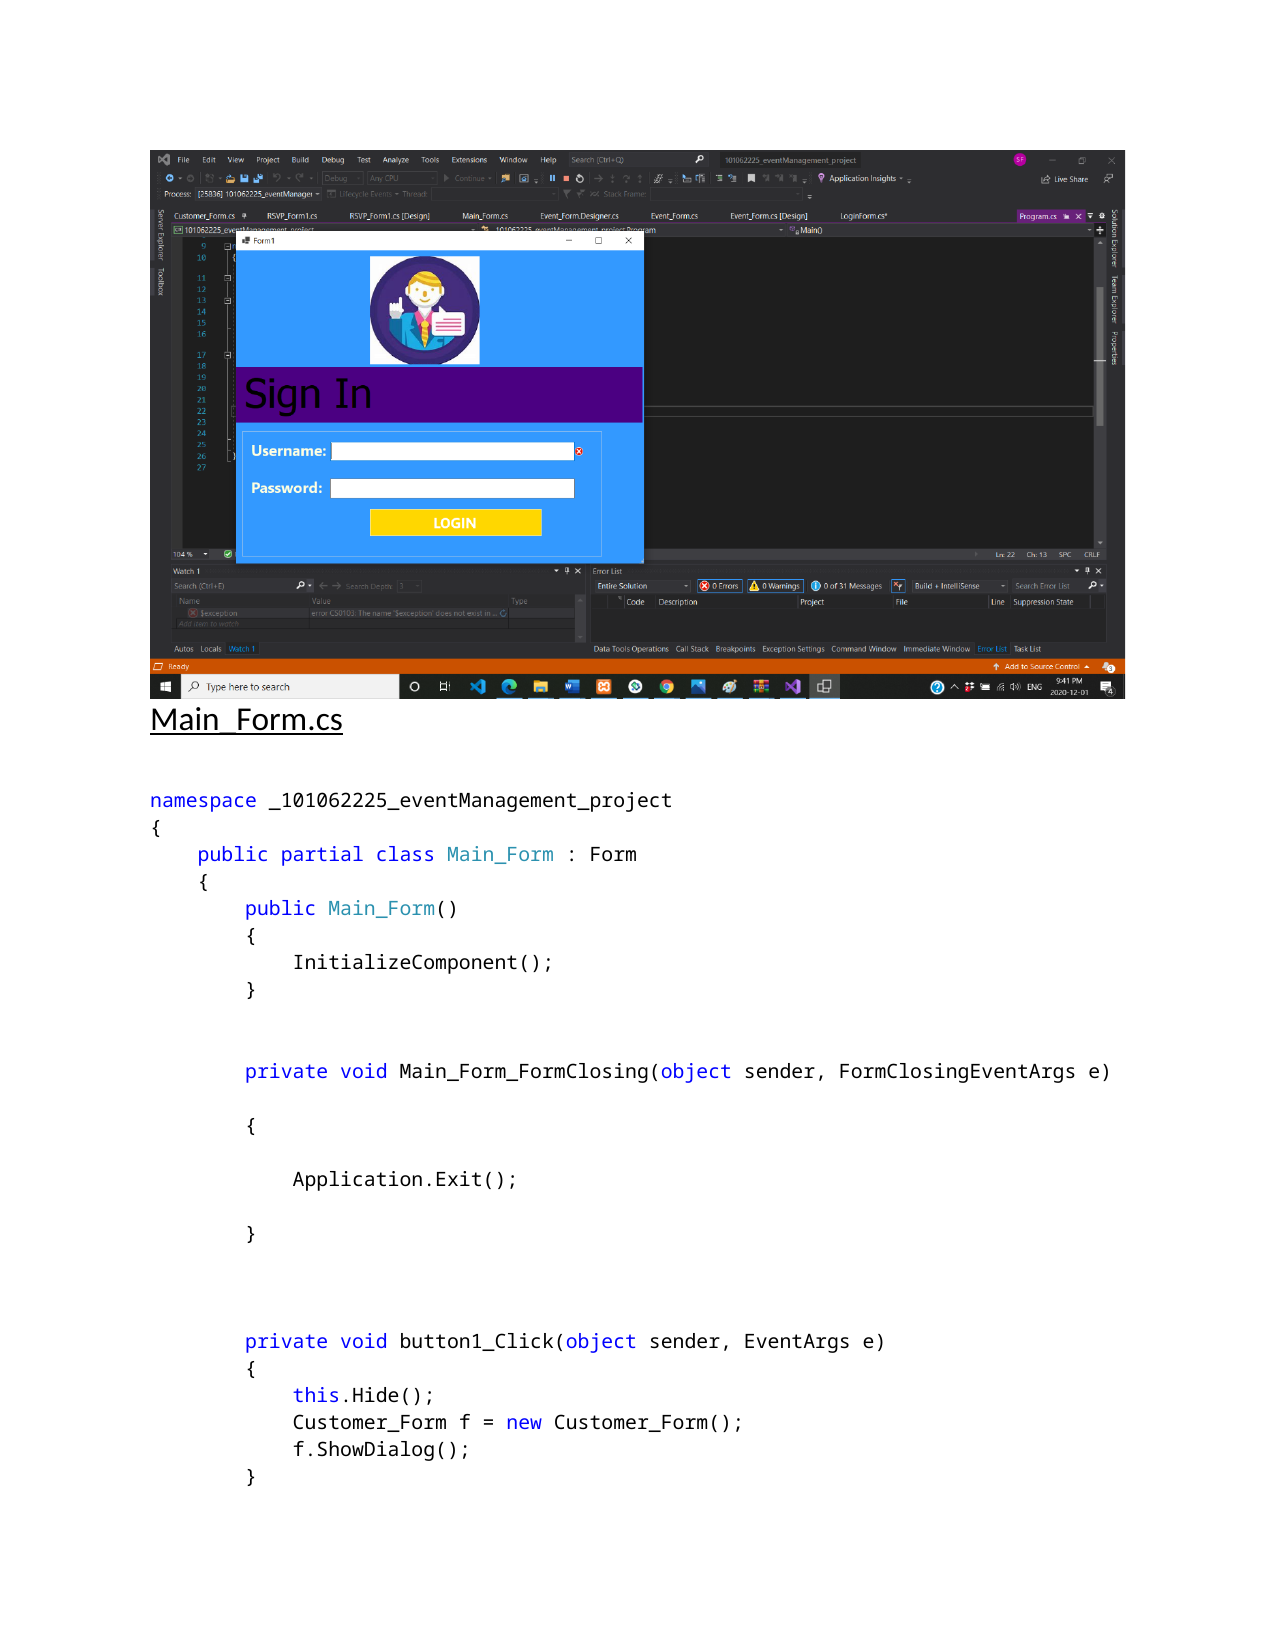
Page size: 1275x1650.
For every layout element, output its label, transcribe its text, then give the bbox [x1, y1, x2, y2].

text Customer_Form f = new Customer_Form(); [150, 1409, 1125, 1436]
text public Main_Form() [150, 894, 1125, 921]
text public partial class Main_Form : Form [150, 840, 1125, 867]
text } [150, 1463, 1125, 1489]
text { [150, 813, 1125, 840]
text } [150, 1219, 1125, 1246]
text this.Hide(); [150, 1382, 1125, 1409]
text private void Main_Form_FormClosing(object sender, FormClosingEventArgs e) [150, 1057, 1125, 1084]
picture [150, 150, 1125, 699]
text Main_Form.cs [150, 699, 1125, 739]
text { [150, 921, 1125, 948]
text f.ShowDialog(); [150, 1436, 1125, 1463]
text private void button1_Click(object sender, EventArgs e) [150, 1328, 1125, 1355]
text { [150, 1355, 1125, 1382]
text { [150, 867, 1125, 894]
text namespace _101062225_eventManagement_project [150, 786, 1125, 813]
text } [150, 975, 1125, 1002]
text InitializeComponent(); [150, 948, 1125, 975]
text Application.Exit(); [150, 1165, 1125, 1192]
text { [150, 1111, 1125, 1138]
